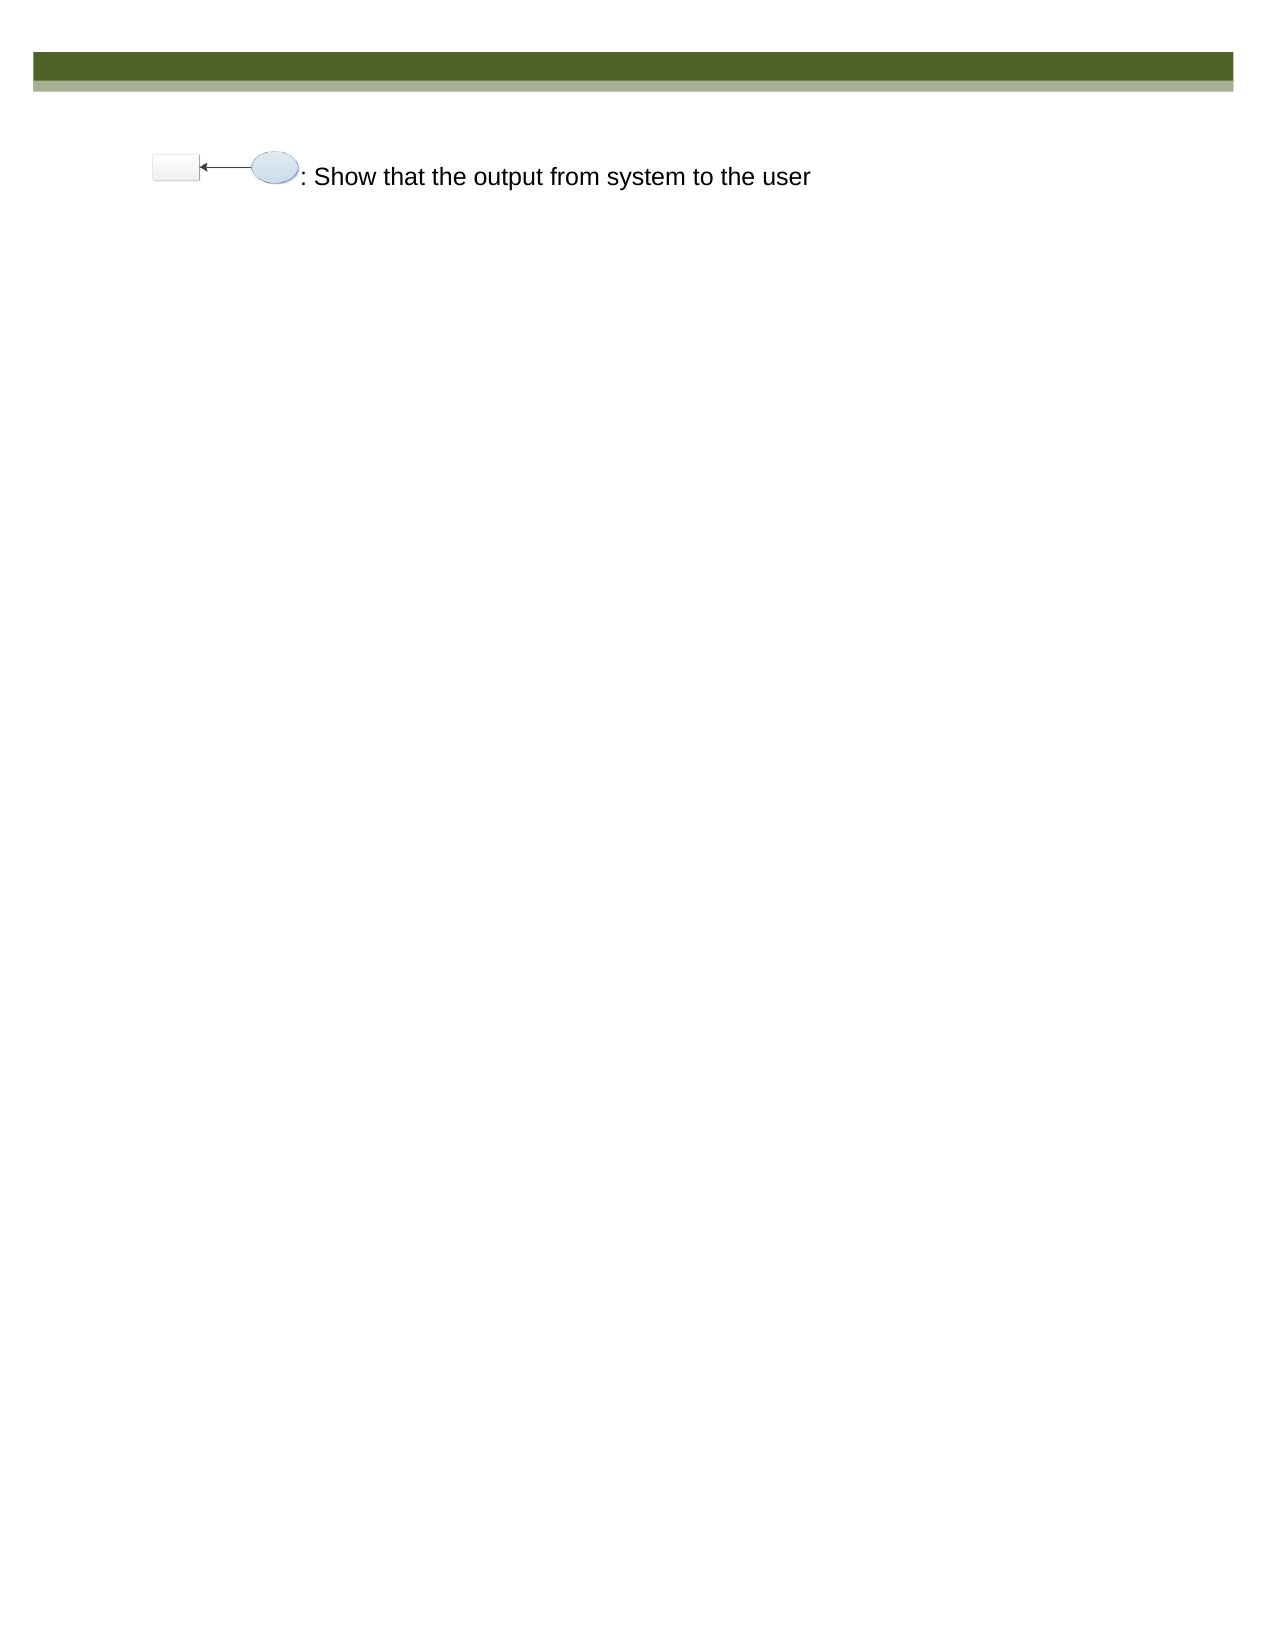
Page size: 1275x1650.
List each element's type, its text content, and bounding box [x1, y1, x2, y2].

text : Show that the output from system to the user [150, 150, 1125, 191]
